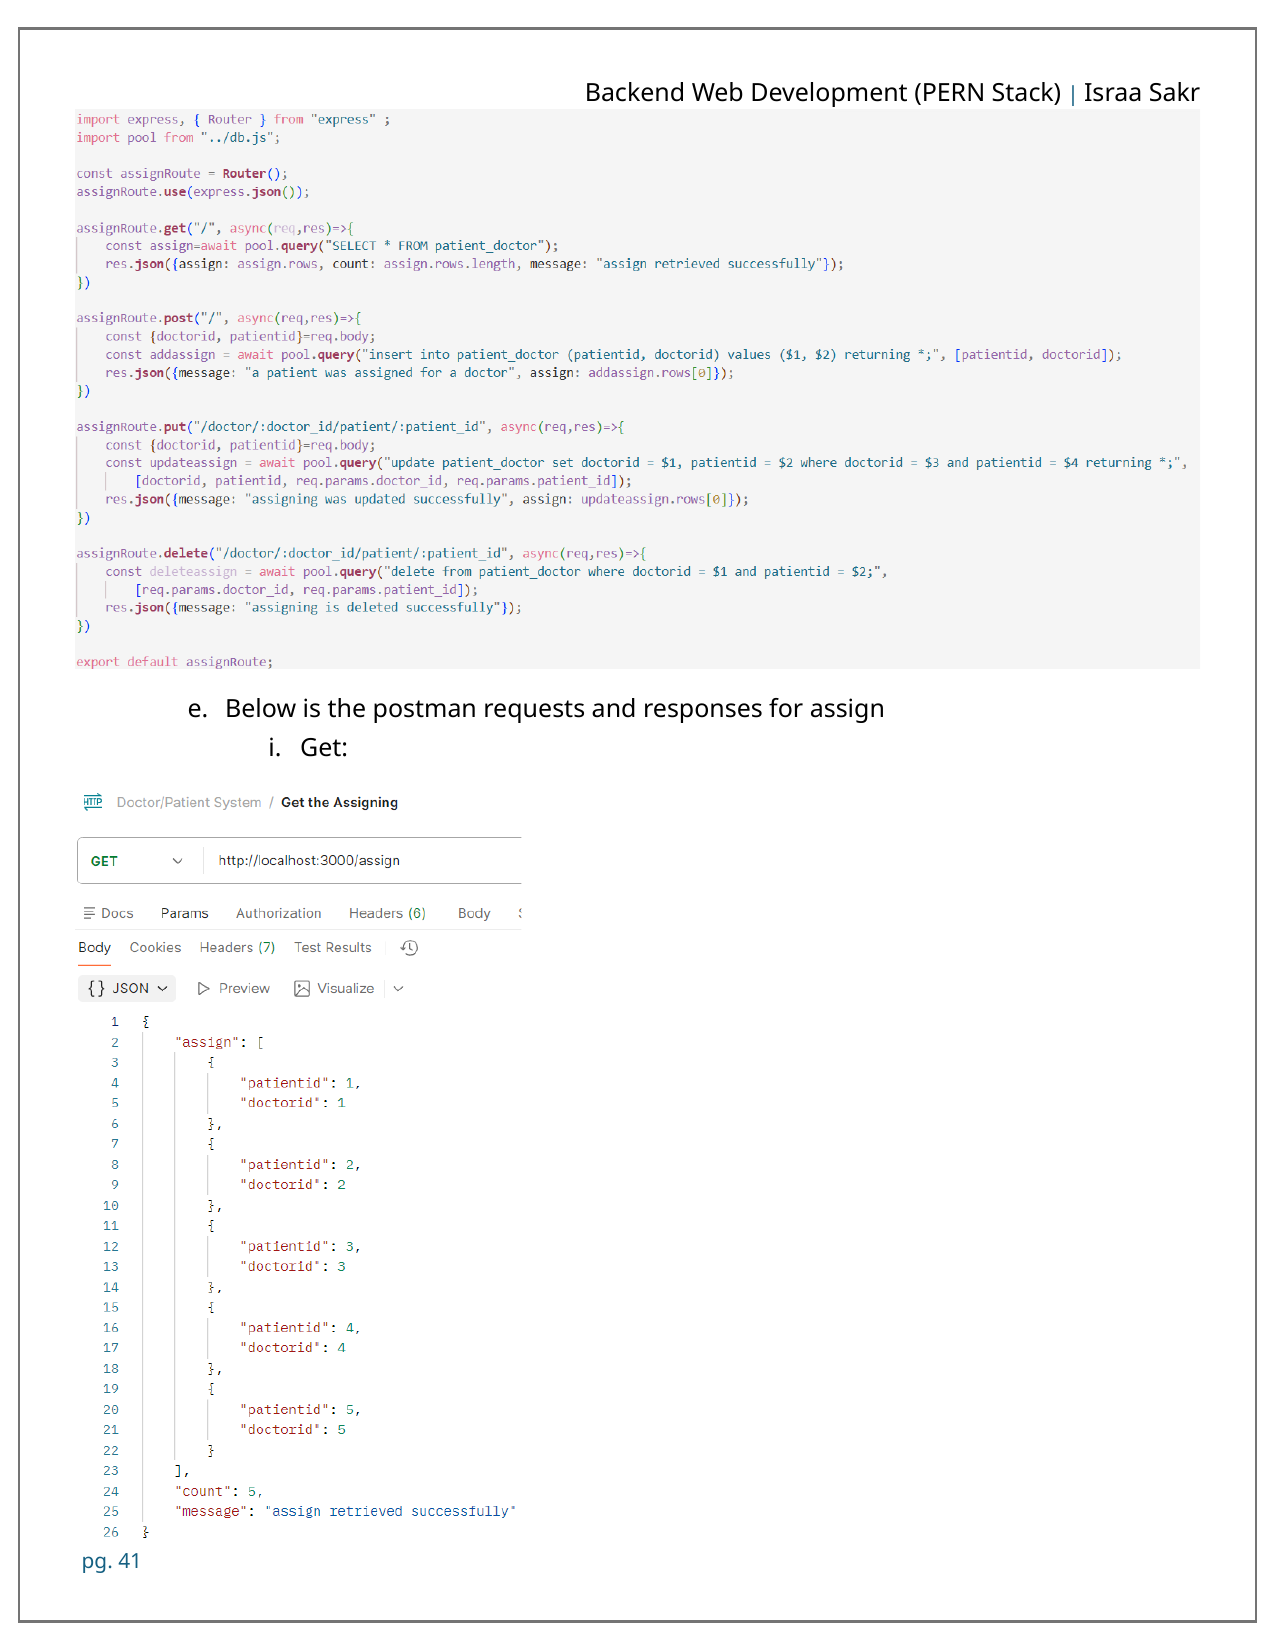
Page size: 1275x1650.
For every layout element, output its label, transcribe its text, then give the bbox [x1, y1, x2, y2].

list Below is the postman requests and responses for assign [187, 691, 1200, 725]
list Get: [281, 730, 1200, 764]
picture [75, 109, 1200, 669]
picture [75, 785, 522, 1546]
